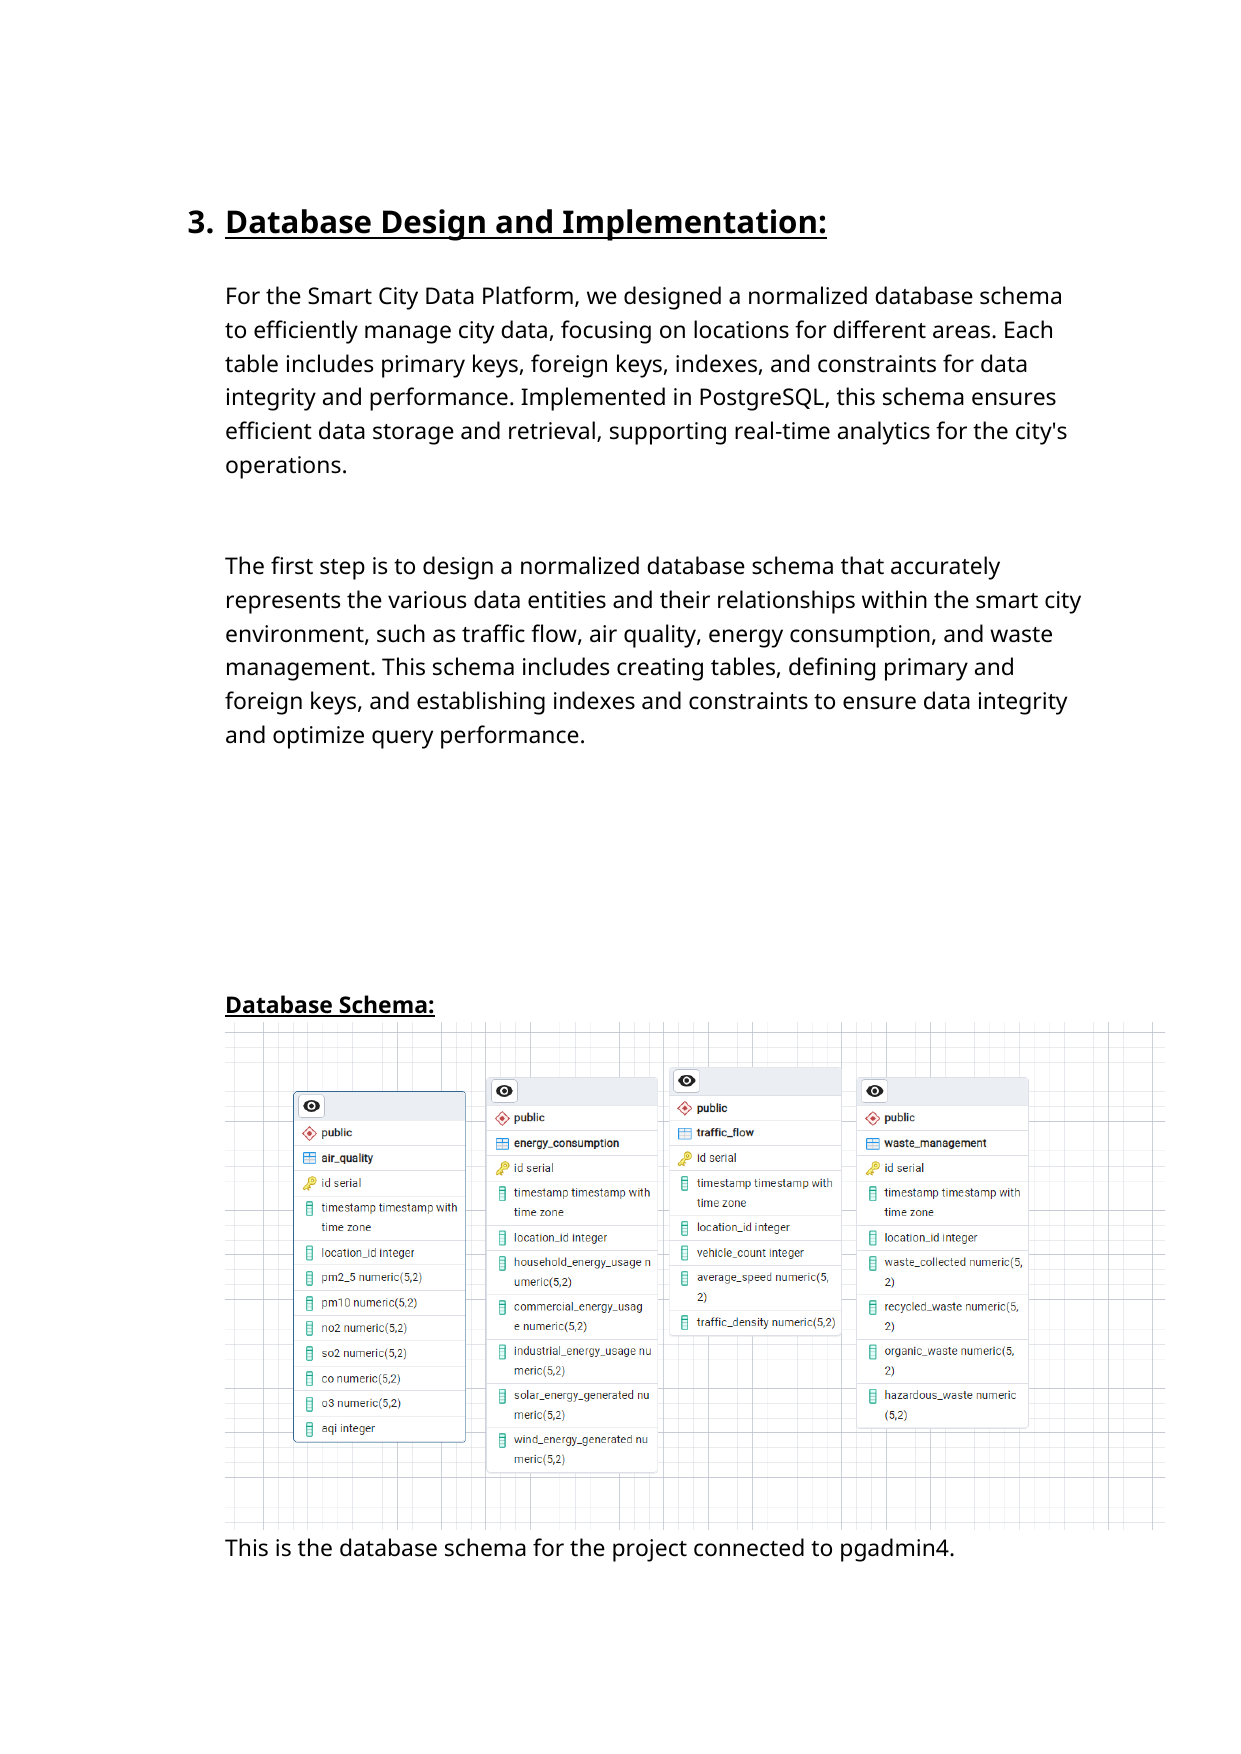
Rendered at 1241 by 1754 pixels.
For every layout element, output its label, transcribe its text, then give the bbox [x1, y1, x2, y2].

list Database Schema: [225, 989, 1090, 1020]
list For the Smart City Data Platform, we designed a normalized database schema to efficiently manage city data, focusing on locations for different areas. Each table includes primary keys, foreign keys, indexes, and constraints for data integrity and performance. Implemented in PostgreSQL, this schema ensures efficient data storage and retrieval, supporting real-time analytics for the city's operations. [225, 280, 1090, 480]
picture [225, 1022, 1166, 1530]
list Database Design and Implementation: [187, 200, 1090, 243]
list This is the database schema for the project connected to pgadmin4. [225, 1532, 1090, 1563]
list The first step is to design a normalized database schema that accurately represents the various data entities and their relationships within the smart city environment, such as traffic flow, air quality, energy consumption, and waste management. This schema includes creating tables, defining primary and foreign keys, and establishing indexes and constraints to ensure data integrity and optimize query performance. [225, 550, 1090, 750]
